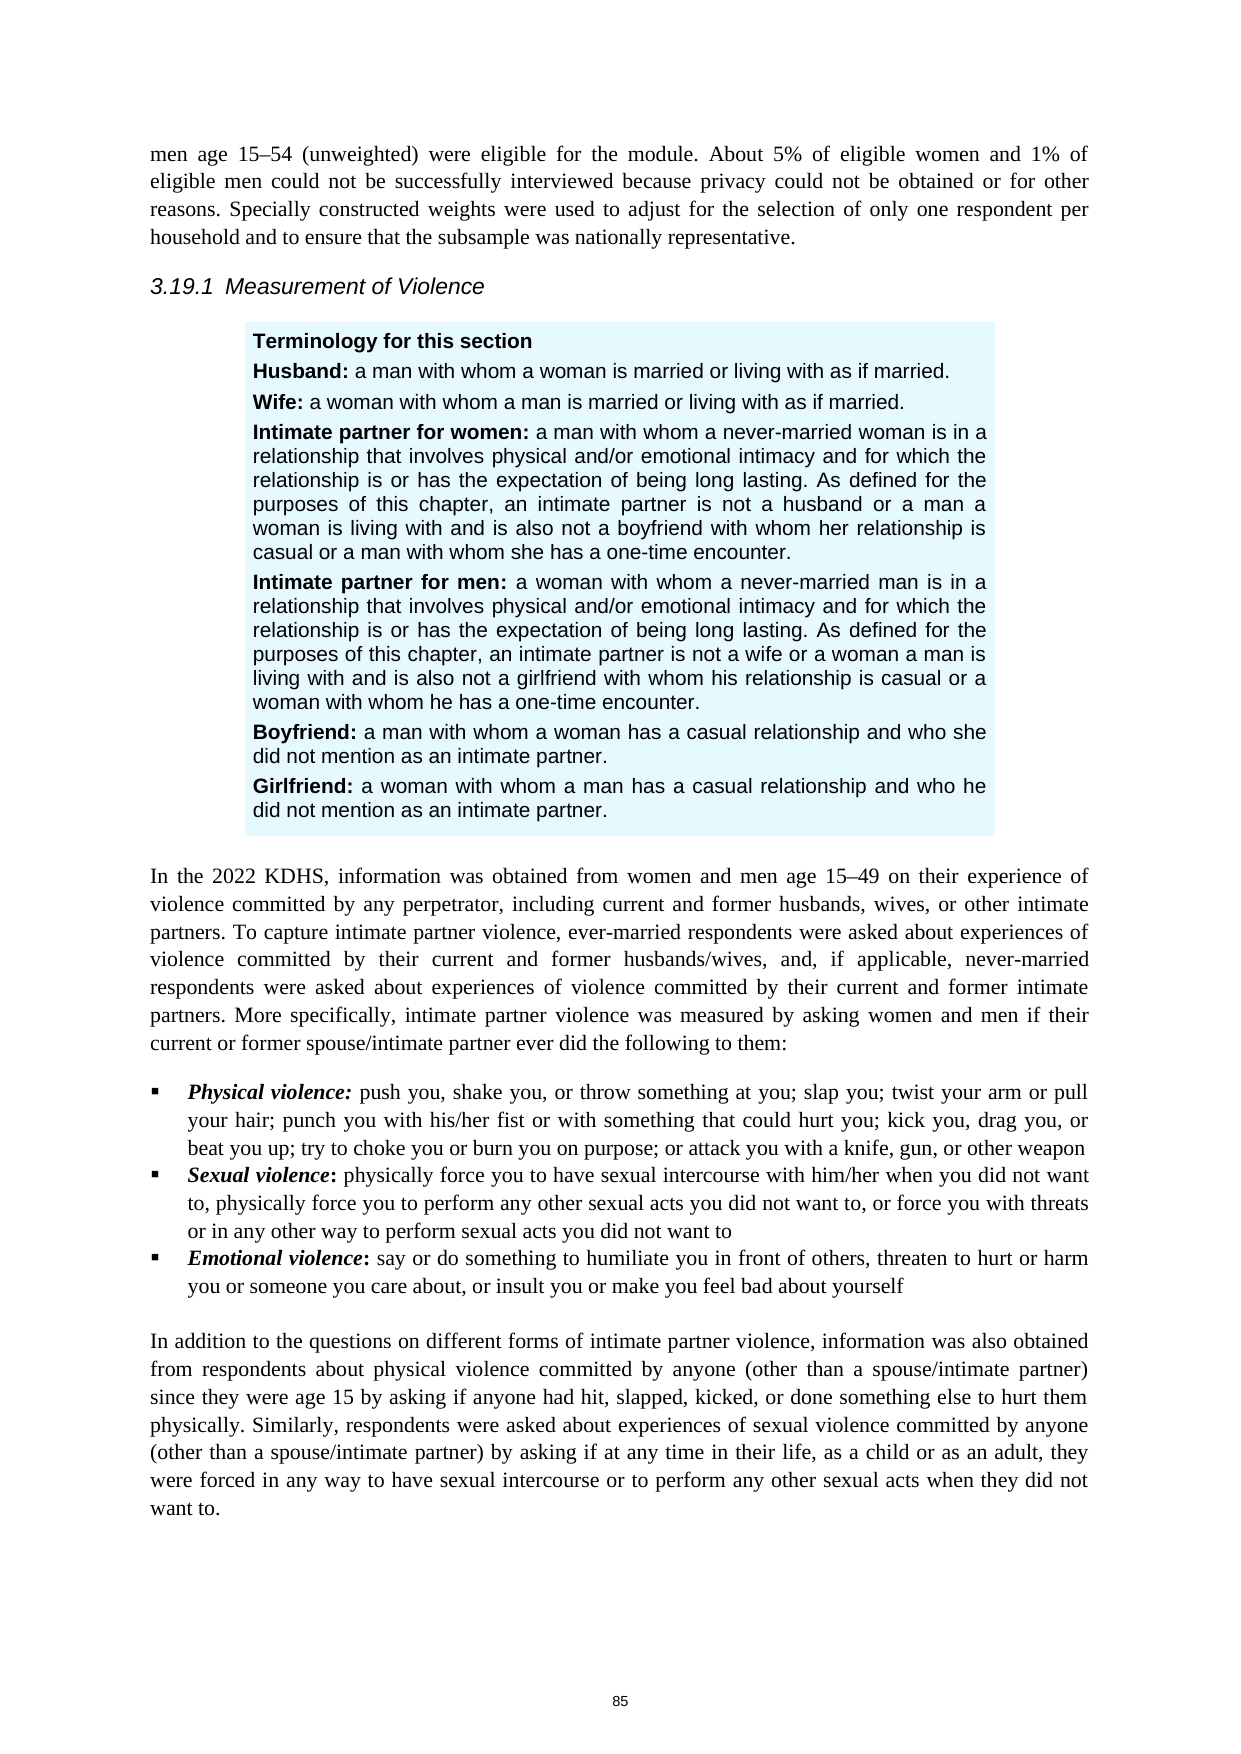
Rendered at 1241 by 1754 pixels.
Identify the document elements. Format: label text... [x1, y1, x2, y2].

list Emotional violence: say or do something to humiliate you in front of others, threaten to hurt or harm you or someone you care about, or insult you or make you feel bad about yourself [150, 1245, 1090, 1298]
text In addition to the questions on different forms of intimate partner violence, information was also obtained from respondents about physical violence committed by anyone (other than a spouse/intimate partner) since they were age 15 by asking if anyone had hit, slapped, kicked, or done something else to hurt them physically. Similarly, respondents were asked about experiences of sexual violence committed by anyone (other than a spouse/intimate partner) by asking if at any time in their life, as a child or as an adult, they were forced in any way to have sexual intercourse or to perform any other sexual acts when they did not want to. [150, 1328, 1090, 1520]
subtitle 3.19.1 Measurement of Violence [150, 273, 1090, 300]
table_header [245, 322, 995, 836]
list Physical violence: push you, shake you, or throw something at you; slap you; twist your arm or pull your hair; punch you with his/her fist or with something that could hurt you; kick you, drag you, or beat you up; try to choke you or burn you on purpose; or attack you with a knife, gun, or other weapon [150, 1079, 1090, 1160]
text In the 2022 KDHS, information was obtained from women and men age 15–49 on their experience of violence committed by any perpetrator, including current and former husbands, wives, or other intimate partners. To capture intimate partner violence, ever-married respondents were asked about experiences of violence committed by their current and former husbands/wives, and, if applicable, never-married respondents were asked about experiences of violence committed by their current and former intimate partners. More specifically, intimate partner violence was measured by asking women and men if their current or former spouse/intimate partner ever did the following to them: [150, 863, 1090, 1055]
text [150, 141, 1090, 249]
list Sexual violence: physically force you to have sexual intercourse with him/her when you did not want to, physically force you to perform any other sexual acts you did not want to, or force you with threats or in any other way to perform sexual acts you did not want to [150, 1162, 1090, 1243]
